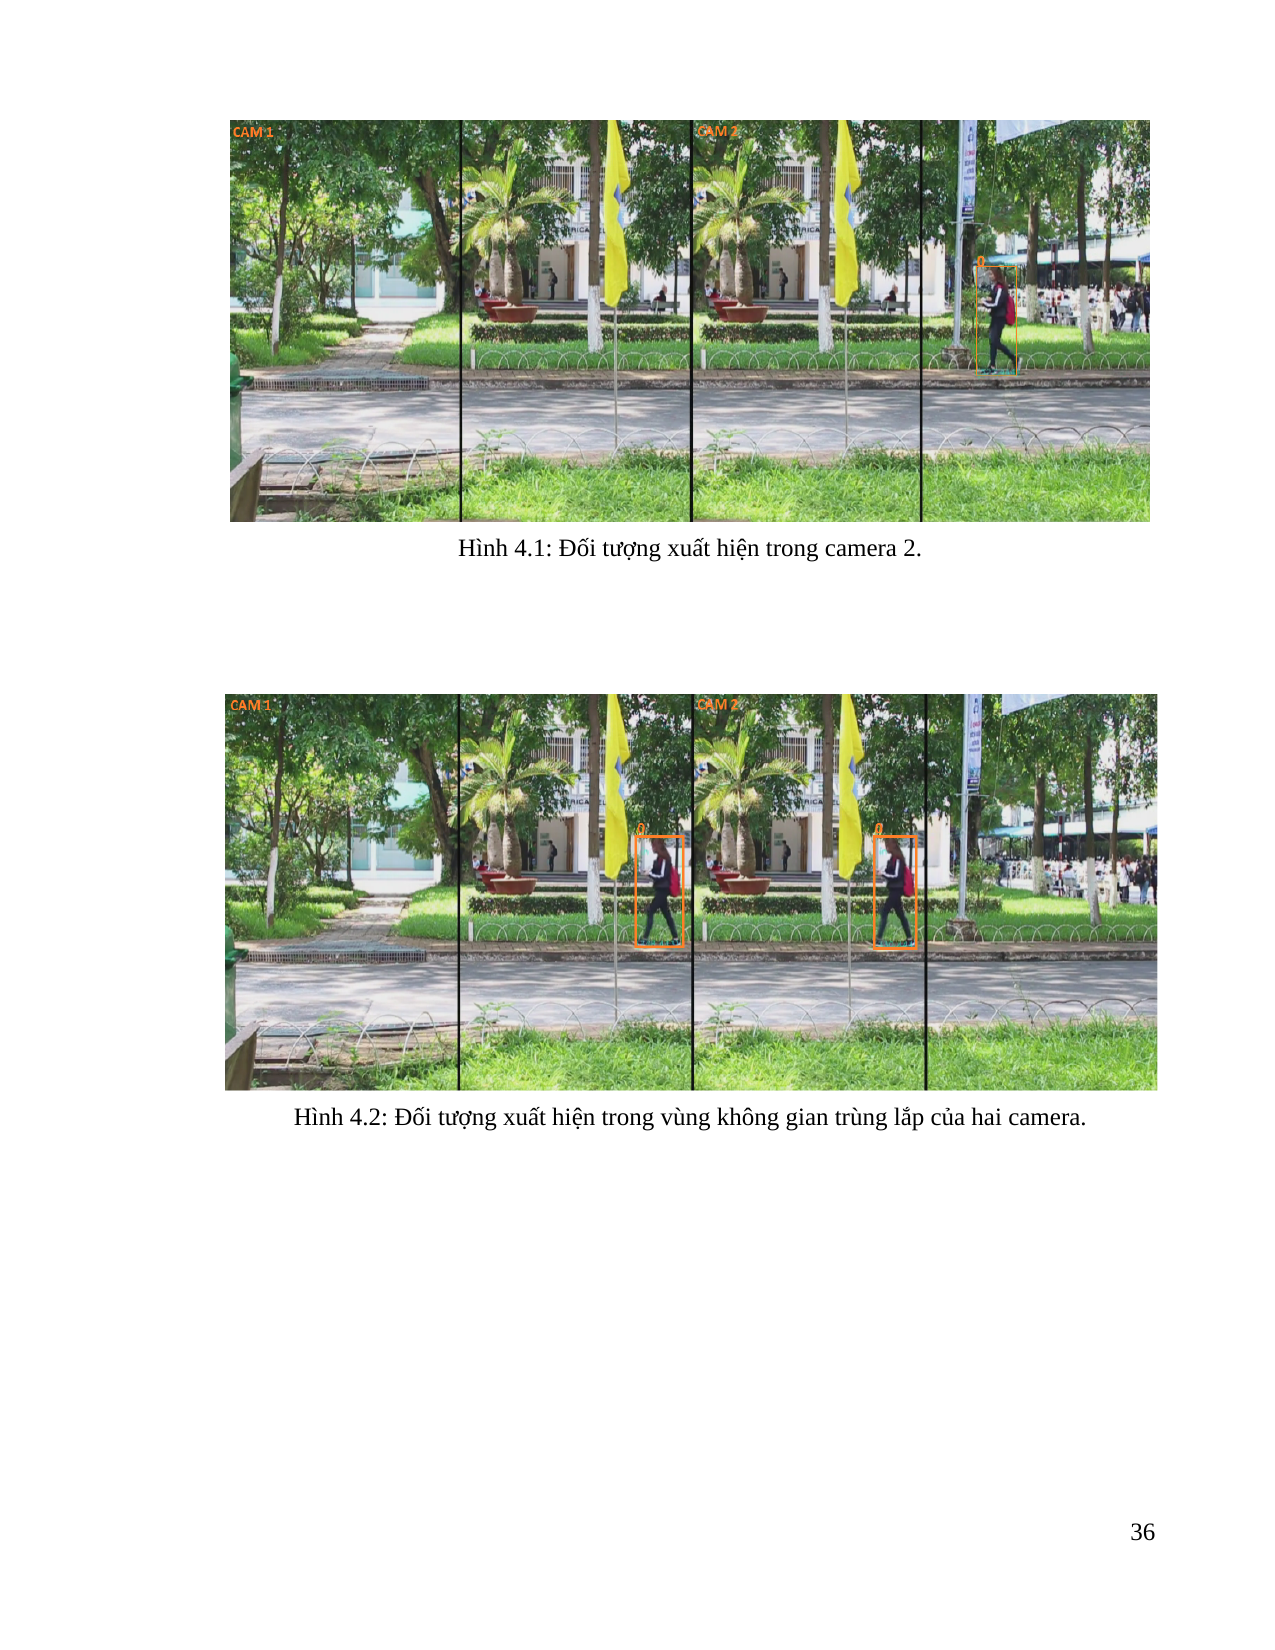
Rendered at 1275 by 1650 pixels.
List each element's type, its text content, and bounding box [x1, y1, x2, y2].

picture [230, 120, 1150, 522]
text Hình 4.2: Đối tượng xuất hiện trong vùng không gian trùng lắp của hai camera. [187, 1102, 1155, 1131]
text Hình 4.1: Đối tượng xuất hiện trong camera 2. [187, 533, 1155, 562]
picture [225, 694, 1158, 1091]
